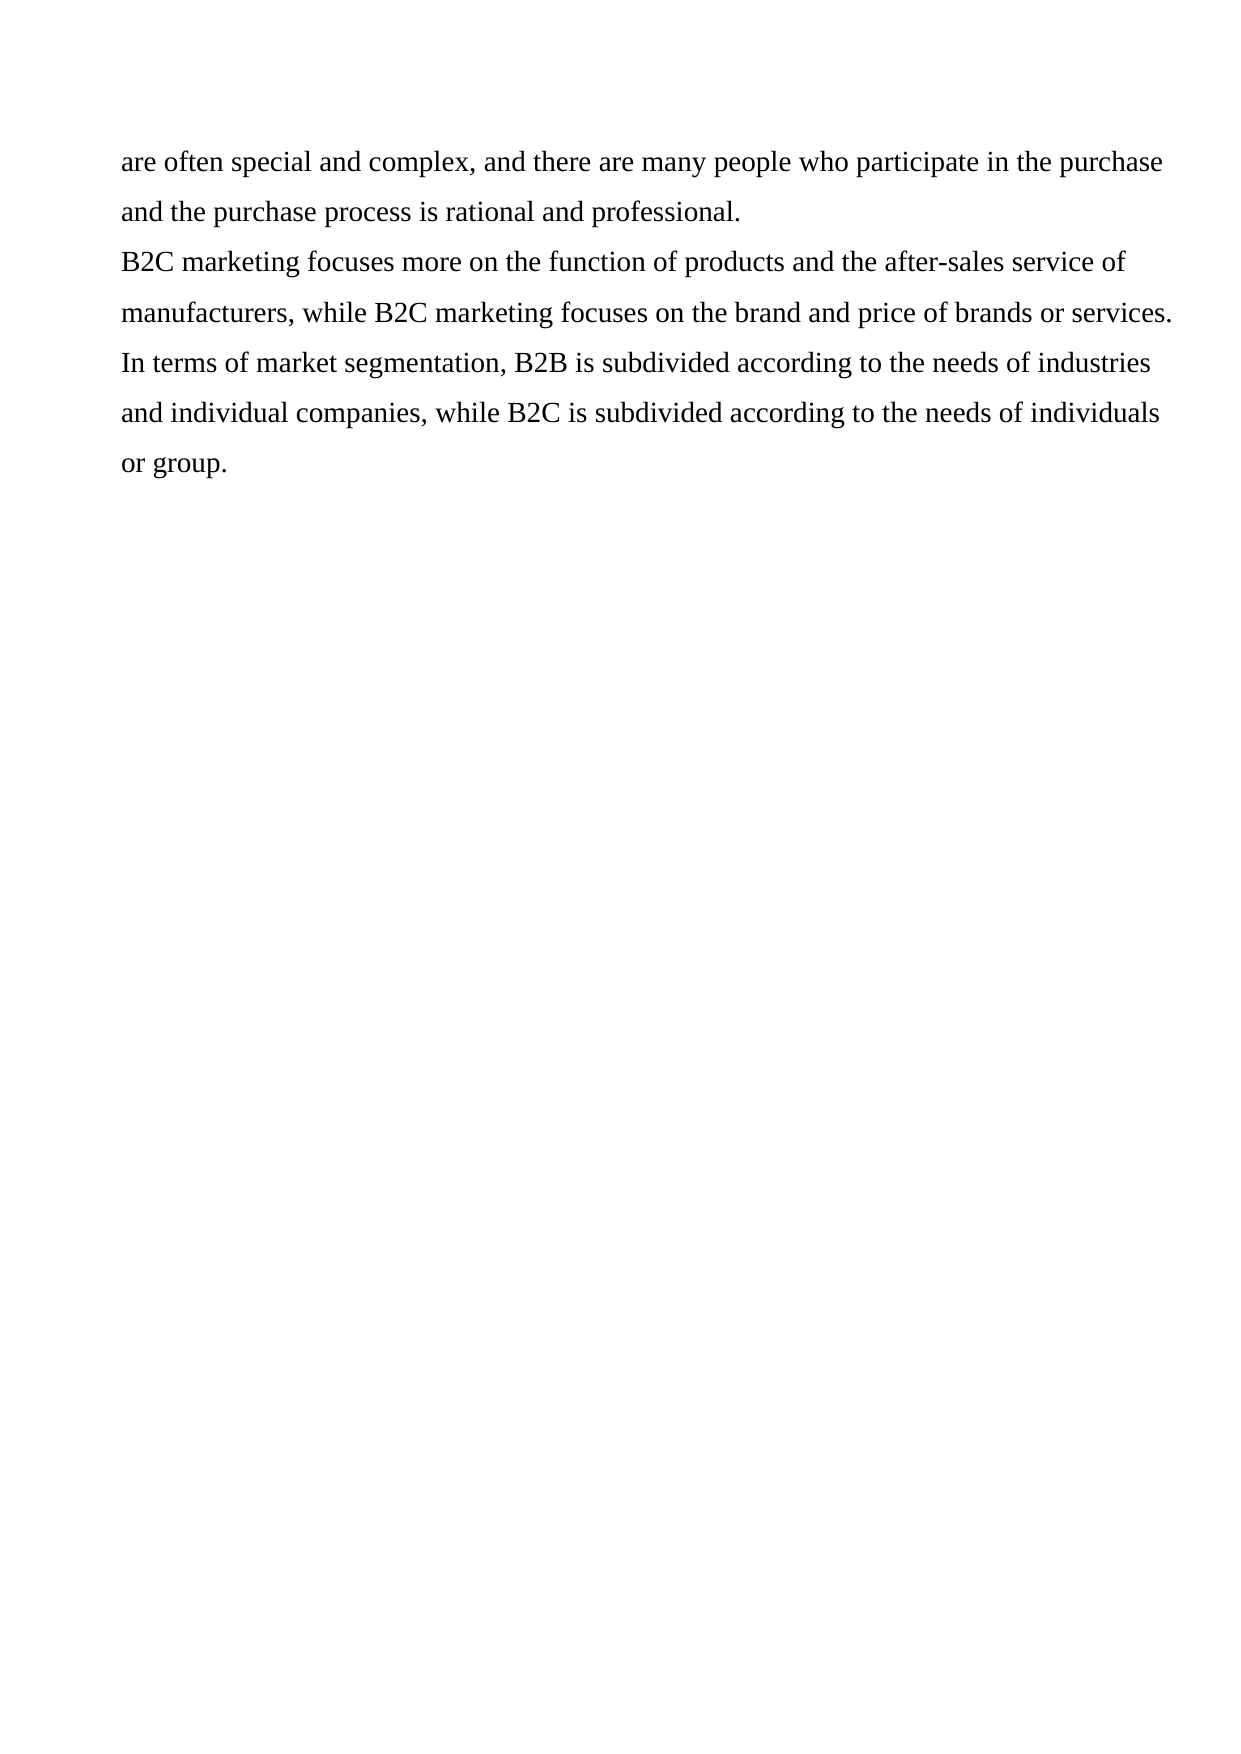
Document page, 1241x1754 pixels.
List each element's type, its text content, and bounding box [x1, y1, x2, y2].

text B2C marketing focuses more on the function of products and the after-sales service of manufacturers, while B2C marketing focuses on the brand and price of brands or services. In terms of market segmentation, B2B is subdivided according to the needs of industries and individual companies, while B2C is subdivided according to the needs of individuals or group. [121, 244, 1186, 479]
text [121, 144, 1186, 228]
